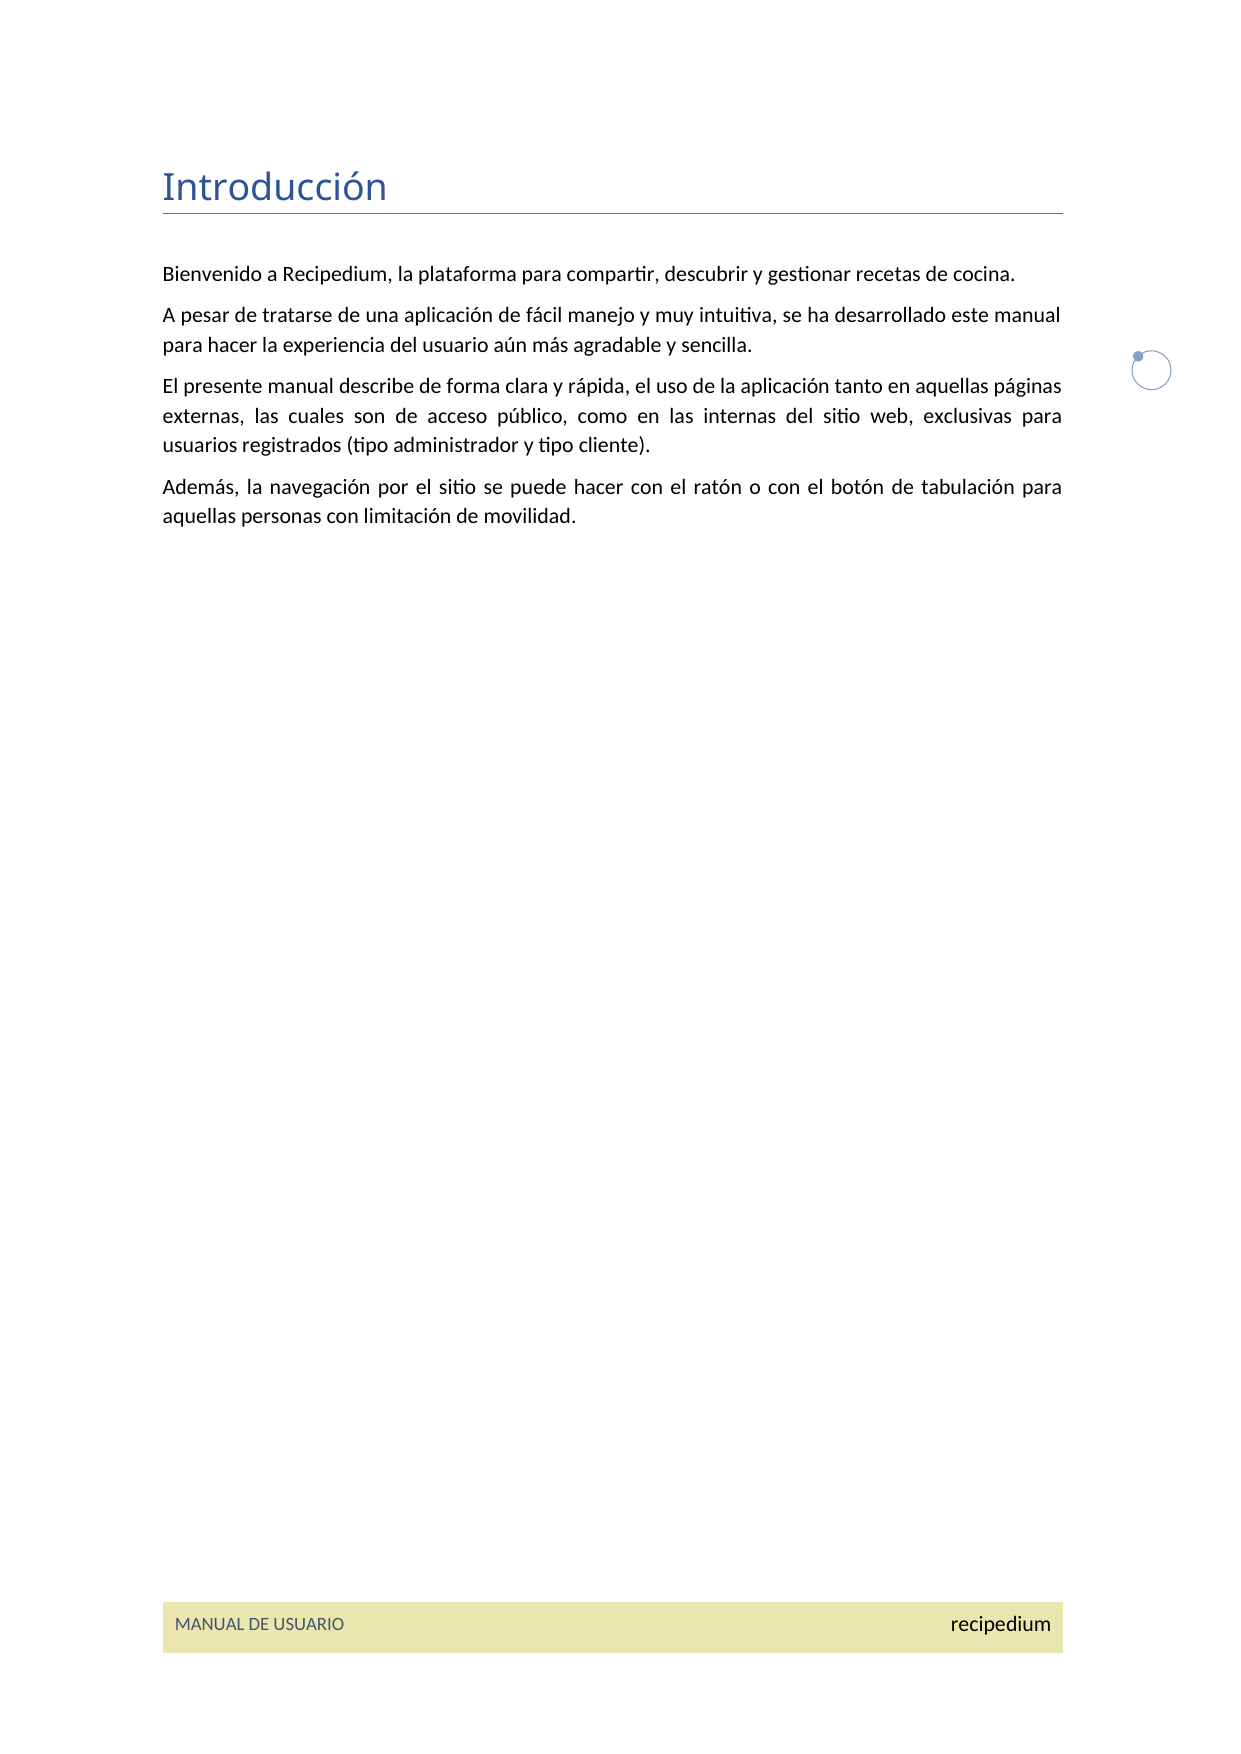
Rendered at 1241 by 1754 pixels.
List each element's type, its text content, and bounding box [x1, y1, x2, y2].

subtitle Introducción [162, 160, 1063, 214]
text Bienvenido a Recipedium, la plataforma para compartir, descubrir y gestionar recetas de cocina. [162, 260, 1063, 287]
text El presente manual describe de forma clara y rápida, el uso de la aplicación tanto en aquellas páginas externas, las cuales son de acceso público, como en las internas del sitio web, exclusivas para usuarios registrados (tipo administrador y tipo cliente). [162, 373, 1063, 458]
text Además, la navegación por el sitio se puede hacer con el ratón o con el botón de tabulación para aquellas personas con limitación de movilidad. [162, 473, 1063, 529]
text A pesar de tratarse de una aplicación de fácil manejo y muy intuitiva, se ha desarrollado este manual para hacer la experiencia del usuario aún más agradable y sencilla. [162, 302, 1063, 358]
